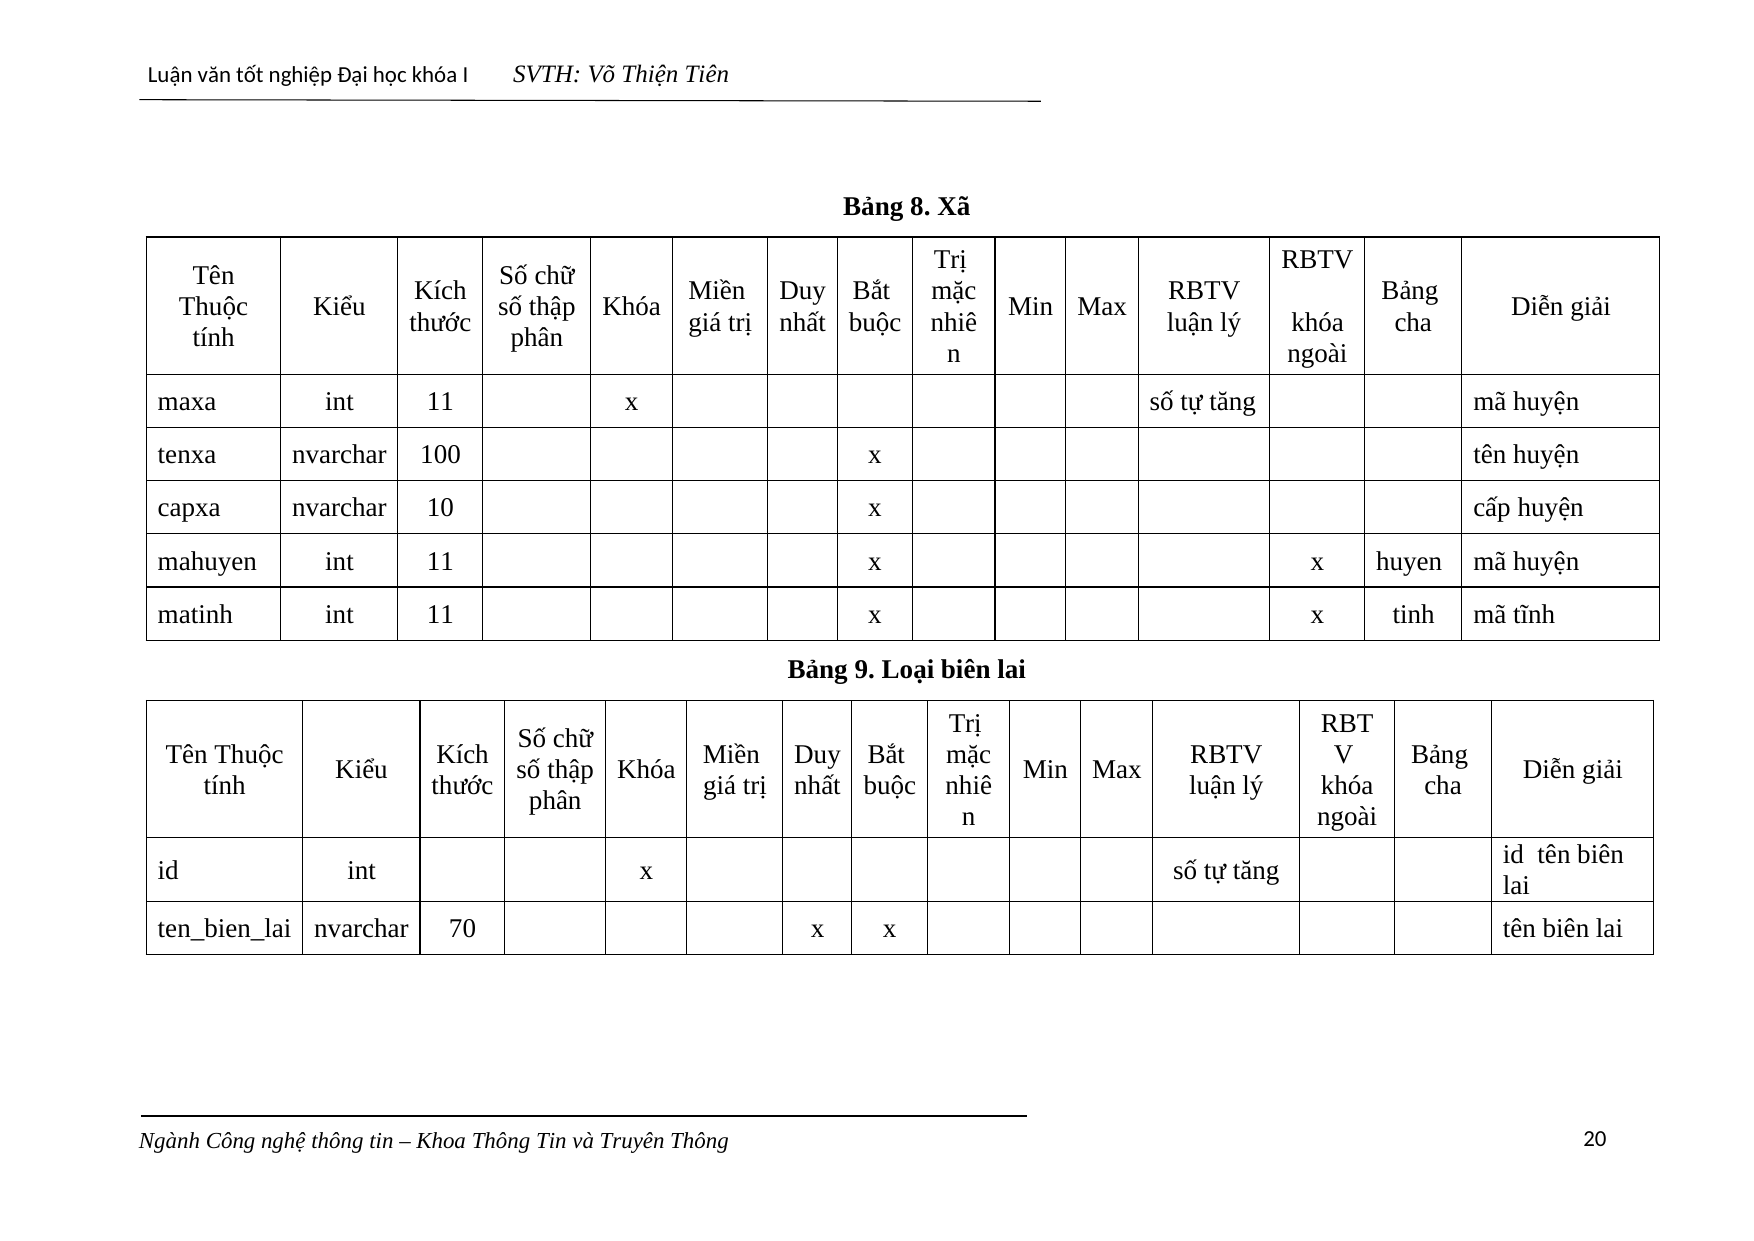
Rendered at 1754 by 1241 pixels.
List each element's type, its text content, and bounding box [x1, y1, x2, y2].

table_cell [996, 481, 1065, 533]
table_cell [483, 588, 590, 639]
table_cell [783, 838, 851, 901]
table_cell [1066, 428, 1138, 480]
table_header Duy nhất [783, 701, 851, 837]
table_cell [1365, 428, 1461, 480]
table_header RBTV luận lý [1153, 701, 1299, 837]
table_header Bảng cha [1365, 238, 1461, 374]
table_cell [591, 588, 672, 639]
table_cell [1066, 481, 1138, 533]
table_cell mã huyện [1462, 375, 1659, 427]
table_cell [1300, 902, 1394, 954]
table_cell [913, 375, 994, 427]
table_cell [673, 428, 767, 480]
table_cell nvarchar [281, 481, 397, 533]
table_cell [483, 375, 590, 427]
table_header Min [1010, 701, 1080, 837]
table_cell nvarchar [303, 902, 419, 954]
table_cell [768, 534, 837, 586]
table_header Kiểu [281, 238, 397, 374]
table_cell [591, 428, 672, 480]
table_cell [687, 902, 782, 954]
table_cell 11 [398, 588, 482, 639]
table_cell [996, 588, 1065, 639]
table_cell [913, 428, 994, 480]
table_header Khóa [606, 701, 686, 837]
table_cell [421, 838, 504, 901]
table_header Trị mặc nhiên [928, 701, 1009, 837]
table_cell int [281, 534, 397, 586]
table_cell [913, 481, 994, 533]
table_cell x [838, 481, 912, 533]
table_cell x [1270, 588, 1364, 639]
table_cell [852, 838, 927, 901]
table_header Min [996, 238, 1065, 374]
table_cell [1139, 481, 1269, 533]
table_cell [996, 375, 1065, 427]
table_cell [913, 534, 994, 586]
table_cell [1395, 902, 1491, 954]
table_cell [591, 481, 672, 533]
text Bảng 9. Loại biên lai [148, 653, 1606, 684]
table_header RBTV khóa ngoài [1270, 238, 1364, 374]
table_cell [913, 588, 994, 639]
table_cell [673, 481, 767, 533]
table_cell int [281, 588, 397, 639]
table_cell [483, 481, 590, 533]
table_cell số tự tăng [1139, 375, 1269, 427]
table_cell [1066, 375, 1138, 427]
table_header Trị mặc nhiên [913, 238, 994, 374]
table_header Tên Thuộc tính [147, 701, 302, 837]
table_cell [768, 588, 837, 639]
table_cell [928, 902, 1009, 954]
table_header Miền giá trị [687, 701, 782, 837]
table_cell [1081, 838, 1152, 901]
table_cell maxa [147, 375, 280, 427]
table_cell 10 [398, 481, 482, 533]
table_cell tên biên lai [1492, 902, 1653, 954]
table_header Max [1066, 238, 1138, 374]
table_cell matinh [147, 588, 280, 639]
table_cell [1010, 902, 1080, 954]
table_header Kích thước [398, 238, 482, 374]
table_cell x [838, 428, 912, 480]
table_cell int [281, 375, 397, 427]
table_cell [1365, 481, 1461, 533]
table_cell tinh [1365, 588, 1461, 639]
table_cell x [838, 588, 912, 639]
table_cell x [591, 375, 672, 427]
table_header Số chữ số thập phân [505, 701, 605, 837]
table_cell x [1270, 534, 1364, 586]
table_cell id tên biên lai [1492, 838, 1653, 901]
table_cell capxa [147, 481, 280, 533]
table_header Miền giá trị [673, 238, 767, 374]
table_cell x [606, 838, 686, 901]
table_cell [1270, 481, 1364, 533]
table_cell x [852, 902, 927, 954]
table_header Bắt buộc [838, 238, 912, 374]
table_header Kiểu [303, 701, 419, 837]
table_cell id [147, 838, 302, 901]
table_header Kích thước [421, 701, 504, 837]
table_cell [1139, 428, 1269, 480]
table_cell [673, 534, 767, 586]
table_cell [483, 428, 590, 480]
table_cell [1066, 588, 1138, 639]
table_cell huyen [1365, 534, 1461, 586]
table_cell mã tĩnh [1462, 588, 1659, 639]
table_cell [1081, 902, 1152, 954]
table_cell [483, 534, 590, 586]
table_header RBTV khóa ngoài [1300, 701, 1394, 837]
table_cell tên huyện [1462, 428, 1659, 480]
table_header Bắt buộc [852, 701, 927, 837]
table_cell tenxa [147, 428, 280, 480]
table_cell mahuyen [147, 534, 280, 586]
table_cell [928, 838, 1009, 901]
table_cell [591, 534, 672, 586]
table_header Tên Thuộc tính [147, 238, 280, 374]
table_header RBTV luận lý [1139, 238, 1269, 374]
table_cell x [838, 534, 912, 586]
table_cell [996, 534, 1065, 586]
table_cell [838, 375, 912, 427]
table_cell [1139, 534, 1269, 586]
table_cell [1365, 375, 1461, 427]
table_cell [1300, 838, 1394, 901]
table_cell [768, 481, 837, 533]
table_cell 11 [398, 375, 482, 427]
table_cell [1395, 838, 1491, 901]
table_cell mã huyện [1462, 534, 1659, 586]
table_cell nvarchar [281, 428, 397, 480]
table_cell 70 [421, 902, 504, 954]
table_cell x [783, 902, 851, 954]
table_header Max [1081, 701, 1152, 837]
table_cell ten_bien_lai [147, 902, 302, 954]
table_header Bảng cha [1395, 701, 1491, 837]
table_cell [687, 838, 782, 901]
table_header Số chữ số thập phân [483, 238, 590, 374]
table_cell [1066, 534, 1138, 586]
table_header Diễn giải [1462, 238, 1659, 374]
text Bảng 8. Xã [148, 190, 1606, 221]
table_cell [1139, 588, 1269, 639]
table_header Khóa [591, 238, 672, 374]
table_cell [1010, 838, 1080, 901]
table_cell [768, 428, 837, 480]
table_header Duy nhất [768, 238, 837, 374]
table_cell [673, 375, 767, 427]
table_cell [1153, 902, 1299, 954]
table_cell [606, 902, 686, 954]
table_cell cấp huyện [1462, 481, 1659, 533]
table_cell 100 [398, 428, 482, 480]
table_cell 11 [398, 534, 482, 586]
table_cell [673, 588, 767, 639]
table_cell [505, 838, 605, 901]
table_cell [505, 902, 605, 954]
table_cell [768, 375, 837, 427]
table_cell [996, 428, 1065, 480]
table_cell [1270, 375, 1364, 427]
table_cell [1270, 428, 1364, 480]
table_header Diễn giải [1492, 701, 1653, 837]
table_cell int [303, 838, 419, 901]
table_cell số tự tăng [1153, 838, 1299, 901]
